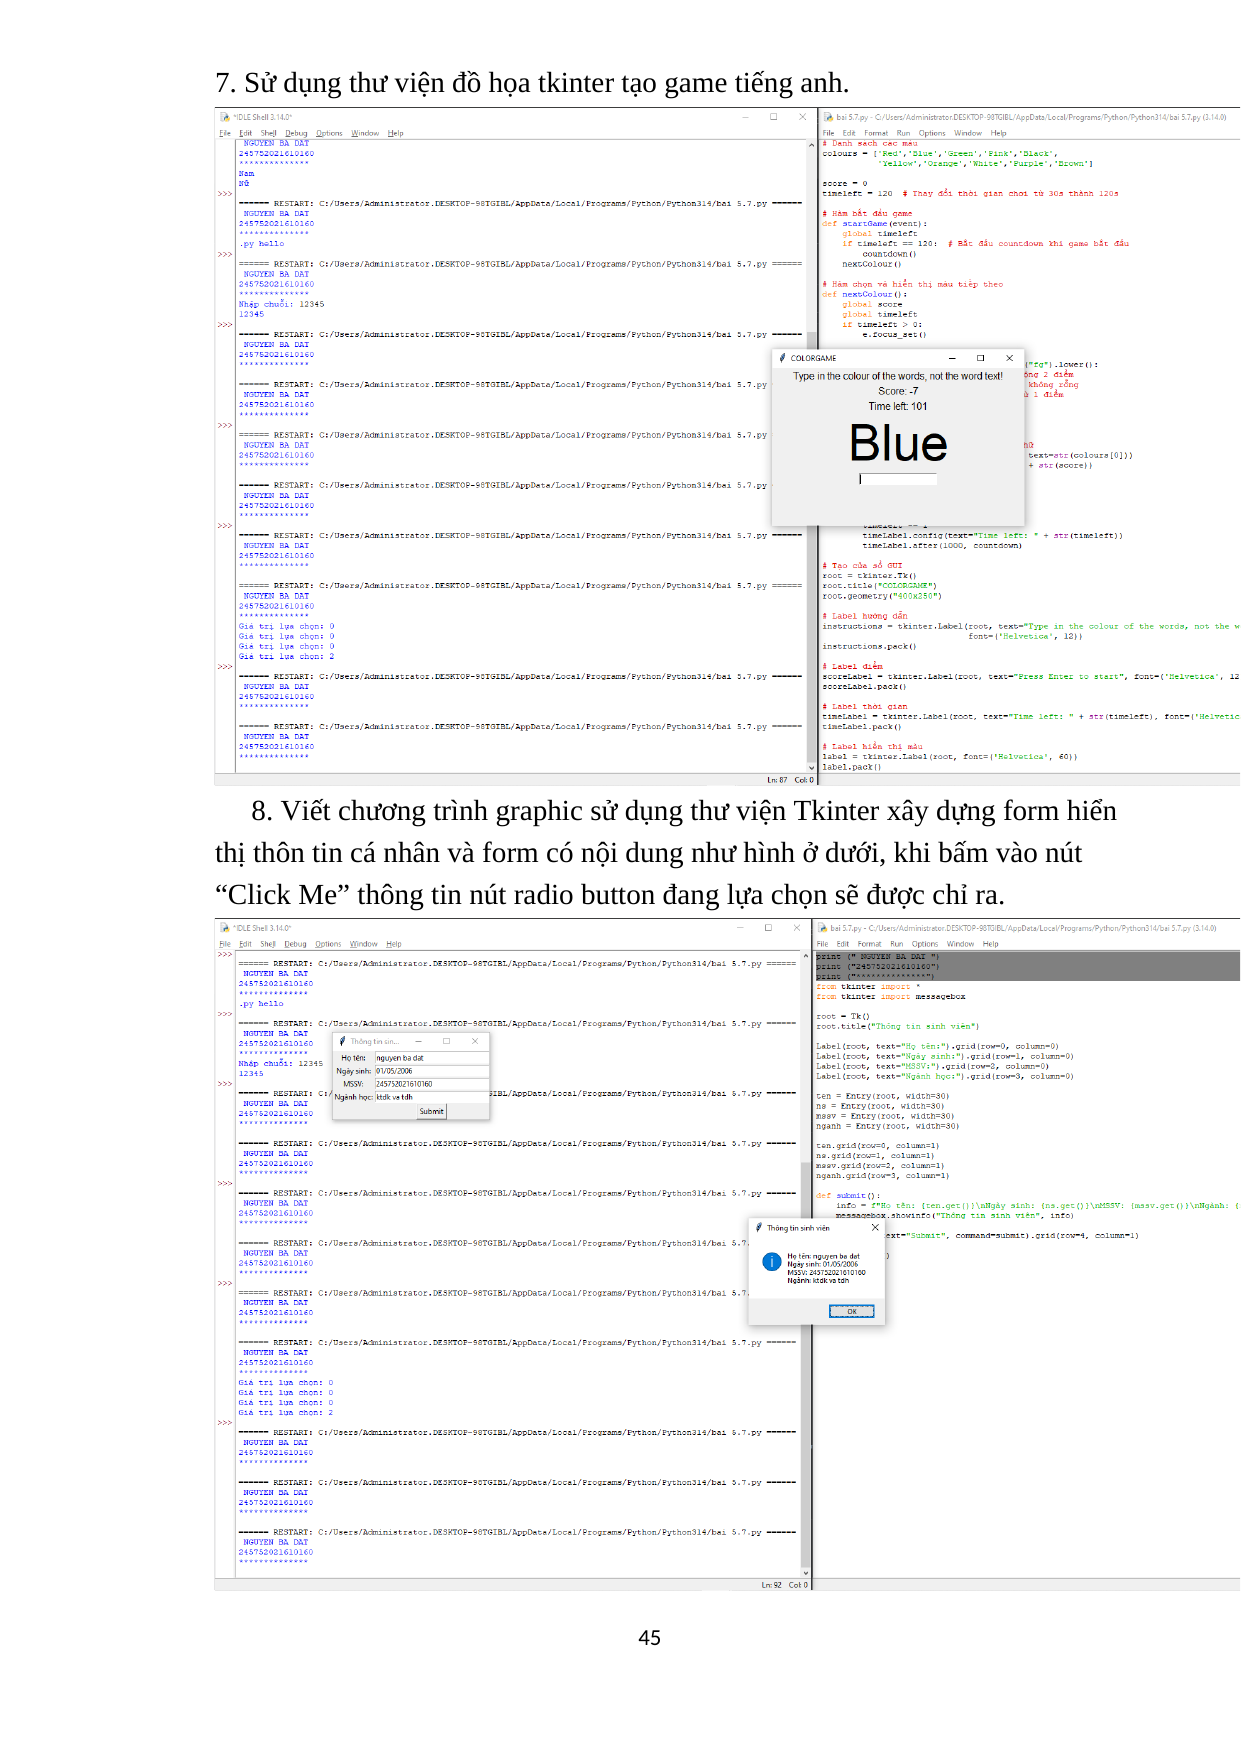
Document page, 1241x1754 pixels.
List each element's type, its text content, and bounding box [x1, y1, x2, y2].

text 7. Sử dụng thư viện đồ họa tkinter tạo game tiếng anh. [215, 66, 1122, 99]
text 8. Viết chương trình graphic sử dụng thư viện Tkinter xây dựng form hiển thị thôn tin cá nhân và form có nội dung như hình ở dưới, khi bấm vào nút “Click Me” thông tin nút radio button đang lựa chọn sẽ được chỉ ra. [215, 793, 1122, 911]
picture [214, 107, 1241, 786]
picture [214, 918, 1241, 1591]
